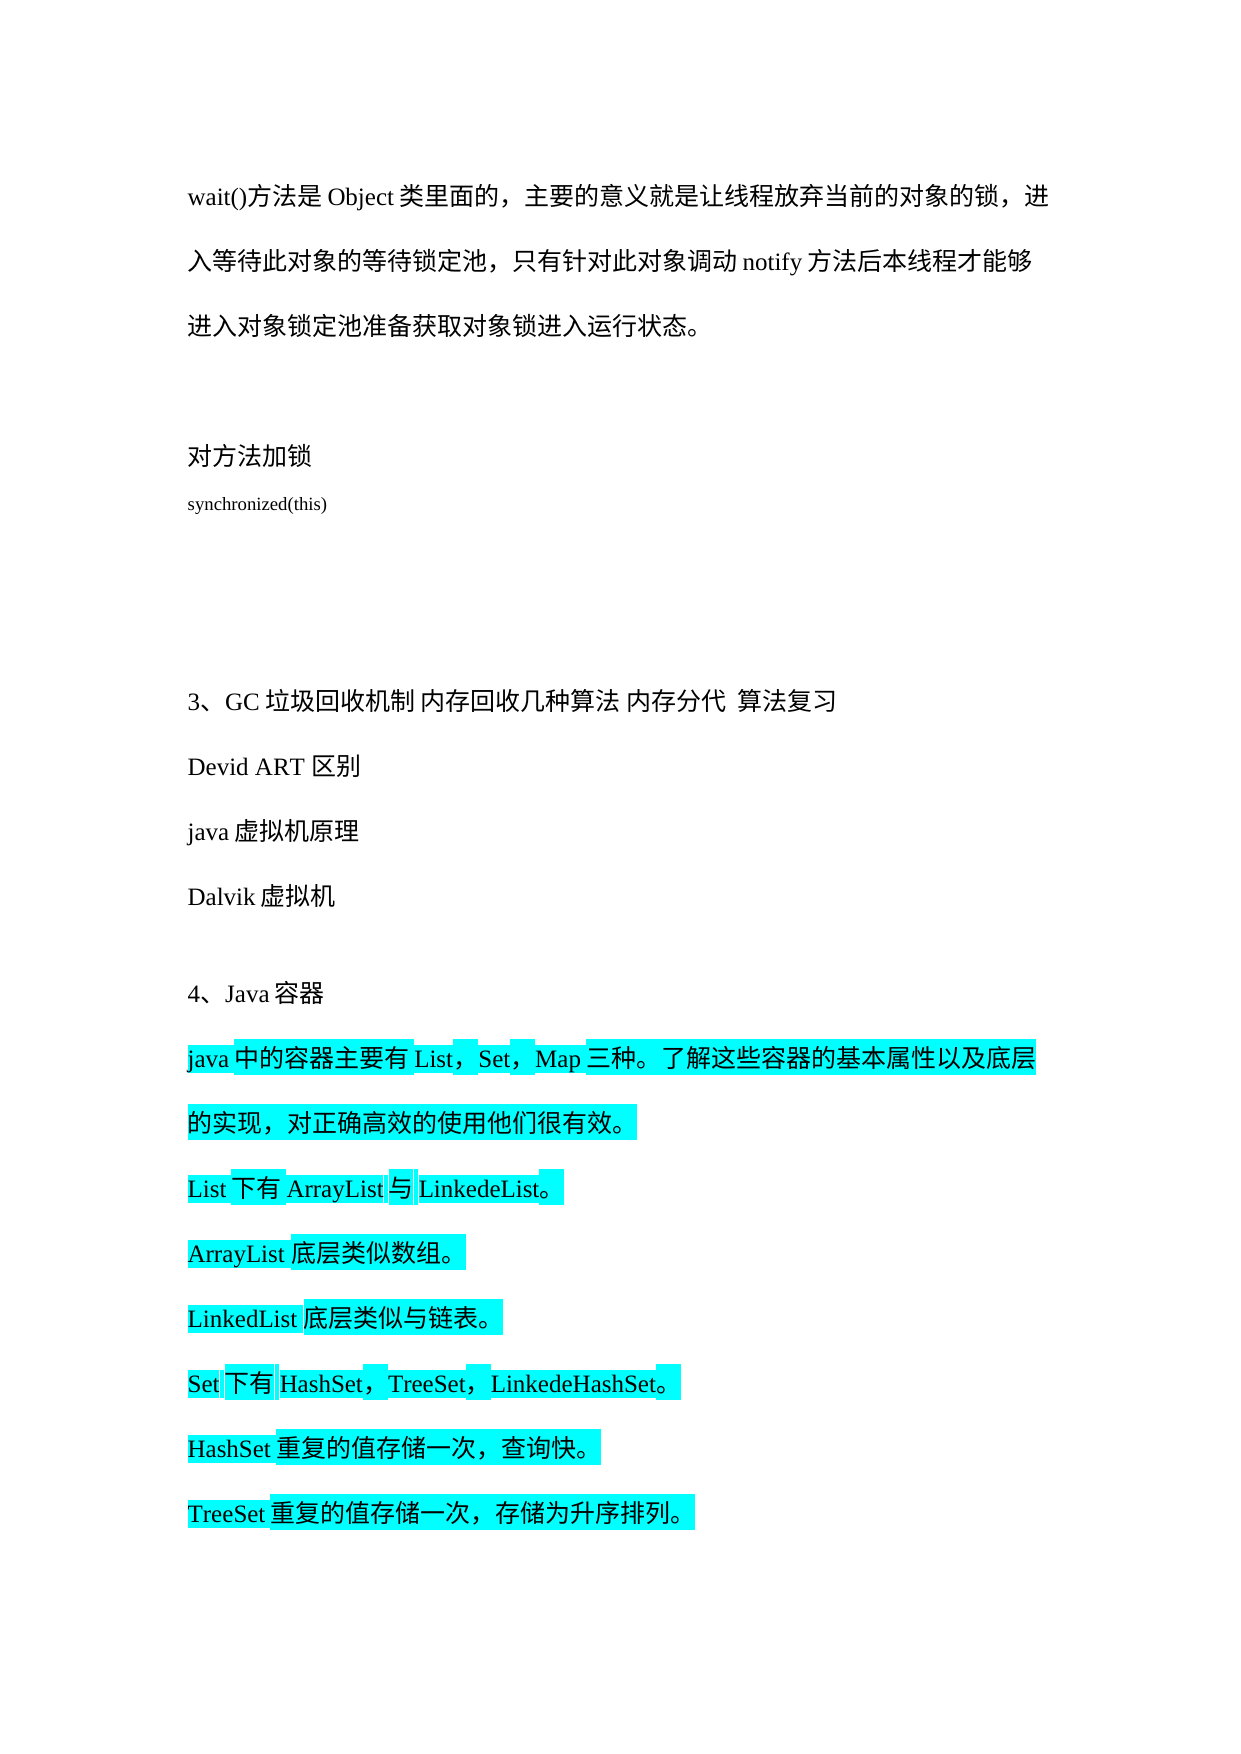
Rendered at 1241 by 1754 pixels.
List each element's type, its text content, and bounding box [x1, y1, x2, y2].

text List下有ArrayList与LinkedeList。 [187, 1154, 1053, 1219]
text Devid ART 区别 [187, 732, 1053, 797]
text 对方法加锁 [187, 422, 1053, 487]
text wait()方法是Object类里面的，主要的意义就是让线程放弃当前的对象的锁，进入等待此对象的等待锁定池，只有针对此对象调动notify方法后本线程才能够进入对象锁定池准备获取对象锁进入运行状态。 [187, 162, 1053, 357]
text HashSet重复的值存储一次，查询快。 [187, 1414, 1053, 1479]
text LinkedList 底层类似与链表。 [187, 1284, 1053, 1349]
text Dalvik虚拟机 [187, 862, 1053, 927]
text Set下有HashSet，TreeSet，LinkedeHashSet。 [187, 1349, 1053, 1414]
text java中的容器主要有List，Set，Map三种。了解这些容器的基本属性以及底层的实现，对正确高效的使用他们很有效。 [187, 1024, 1053, 1154]
text TreeSet重复的值存储一次，存储为升序排列。 [187, 1479, 1053, 1544]
text 4、Java容器 [187, 959, 1053, 1024]
text 3、GC垃圾回收机制 内存回收几种算法 内存分代 算法复习 [187, 667, 1053, 732]
text java虚拟机原理 [187, 797, 1053, 862]
text synchronized(this) [187, 487, 1053, 519]
text ArrayList 底层类似数组。 [187, 1219, 1053, 1284]
